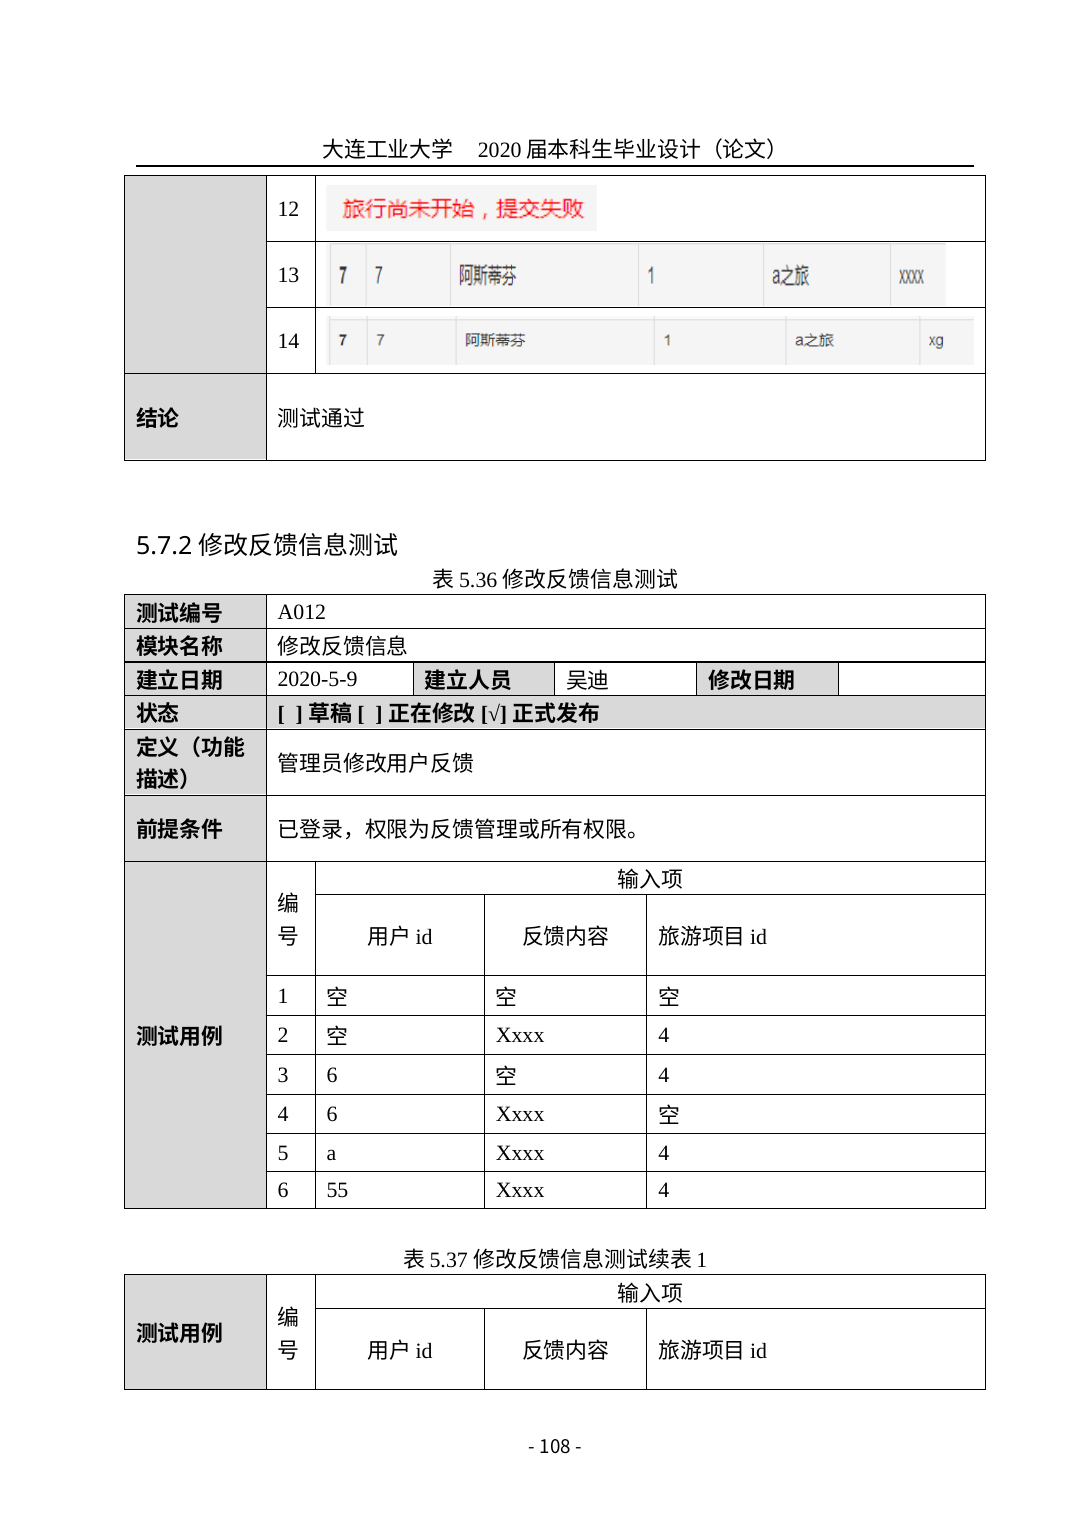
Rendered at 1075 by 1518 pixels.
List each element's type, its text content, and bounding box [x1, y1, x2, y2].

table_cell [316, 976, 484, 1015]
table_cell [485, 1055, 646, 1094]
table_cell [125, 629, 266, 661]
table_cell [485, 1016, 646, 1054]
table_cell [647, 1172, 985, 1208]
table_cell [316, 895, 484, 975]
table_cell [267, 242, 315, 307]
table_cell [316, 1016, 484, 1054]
text 表5.36 修改反馈信息测试 [136, 562, 974, 594]
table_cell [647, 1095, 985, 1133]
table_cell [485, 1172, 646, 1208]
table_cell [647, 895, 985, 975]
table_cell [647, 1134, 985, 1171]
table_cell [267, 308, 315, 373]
text 5.7.2 修改反馈信息测试 [136, 526, 974, 562]
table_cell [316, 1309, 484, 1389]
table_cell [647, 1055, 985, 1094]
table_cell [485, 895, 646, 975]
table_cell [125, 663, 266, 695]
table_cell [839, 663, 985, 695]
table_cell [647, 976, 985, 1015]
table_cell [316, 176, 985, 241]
text 表5.37 修改反馈信息测试续表1 [136, 1242, 974, 1274]
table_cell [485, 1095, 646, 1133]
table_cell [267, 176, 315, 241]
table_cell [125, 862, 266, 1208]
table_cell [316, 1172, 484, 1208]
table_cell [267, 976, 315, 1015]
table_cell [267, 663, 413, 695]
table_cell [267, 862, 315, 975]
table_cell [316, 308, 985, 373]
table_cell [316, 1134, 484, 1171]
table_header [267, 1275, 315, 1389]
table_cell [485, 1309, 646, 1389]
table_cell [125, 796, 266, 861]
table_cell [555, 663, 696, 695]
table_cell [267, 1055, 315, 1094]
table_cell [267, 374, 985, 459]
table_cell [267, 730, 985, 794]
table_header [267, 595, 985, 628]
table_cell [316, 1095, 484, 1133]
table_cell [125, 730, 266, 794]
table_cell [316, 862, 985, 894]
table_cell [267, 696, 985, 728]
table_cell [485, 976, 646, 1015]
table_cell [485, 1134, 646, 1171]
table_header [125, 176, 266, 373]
picture [326, 243, 946, 306]
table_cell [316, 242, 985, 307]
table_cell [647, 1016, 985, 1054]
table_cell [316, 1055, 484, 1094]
picture [326, 185, 597, 231]
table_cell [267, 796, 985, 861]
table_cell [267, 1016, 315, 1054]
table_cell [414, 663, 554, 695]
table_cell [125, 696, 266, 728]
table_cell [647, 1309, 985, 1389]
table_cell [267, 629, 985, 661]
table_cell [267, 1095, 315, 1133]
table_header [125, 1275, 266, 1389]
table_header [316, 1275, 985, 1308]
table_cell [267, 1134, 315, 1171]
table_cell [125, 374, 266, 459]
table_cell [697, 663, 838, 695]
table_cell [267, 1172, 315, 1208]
picture [326, 316, 974, 365]
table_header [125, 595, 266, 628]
